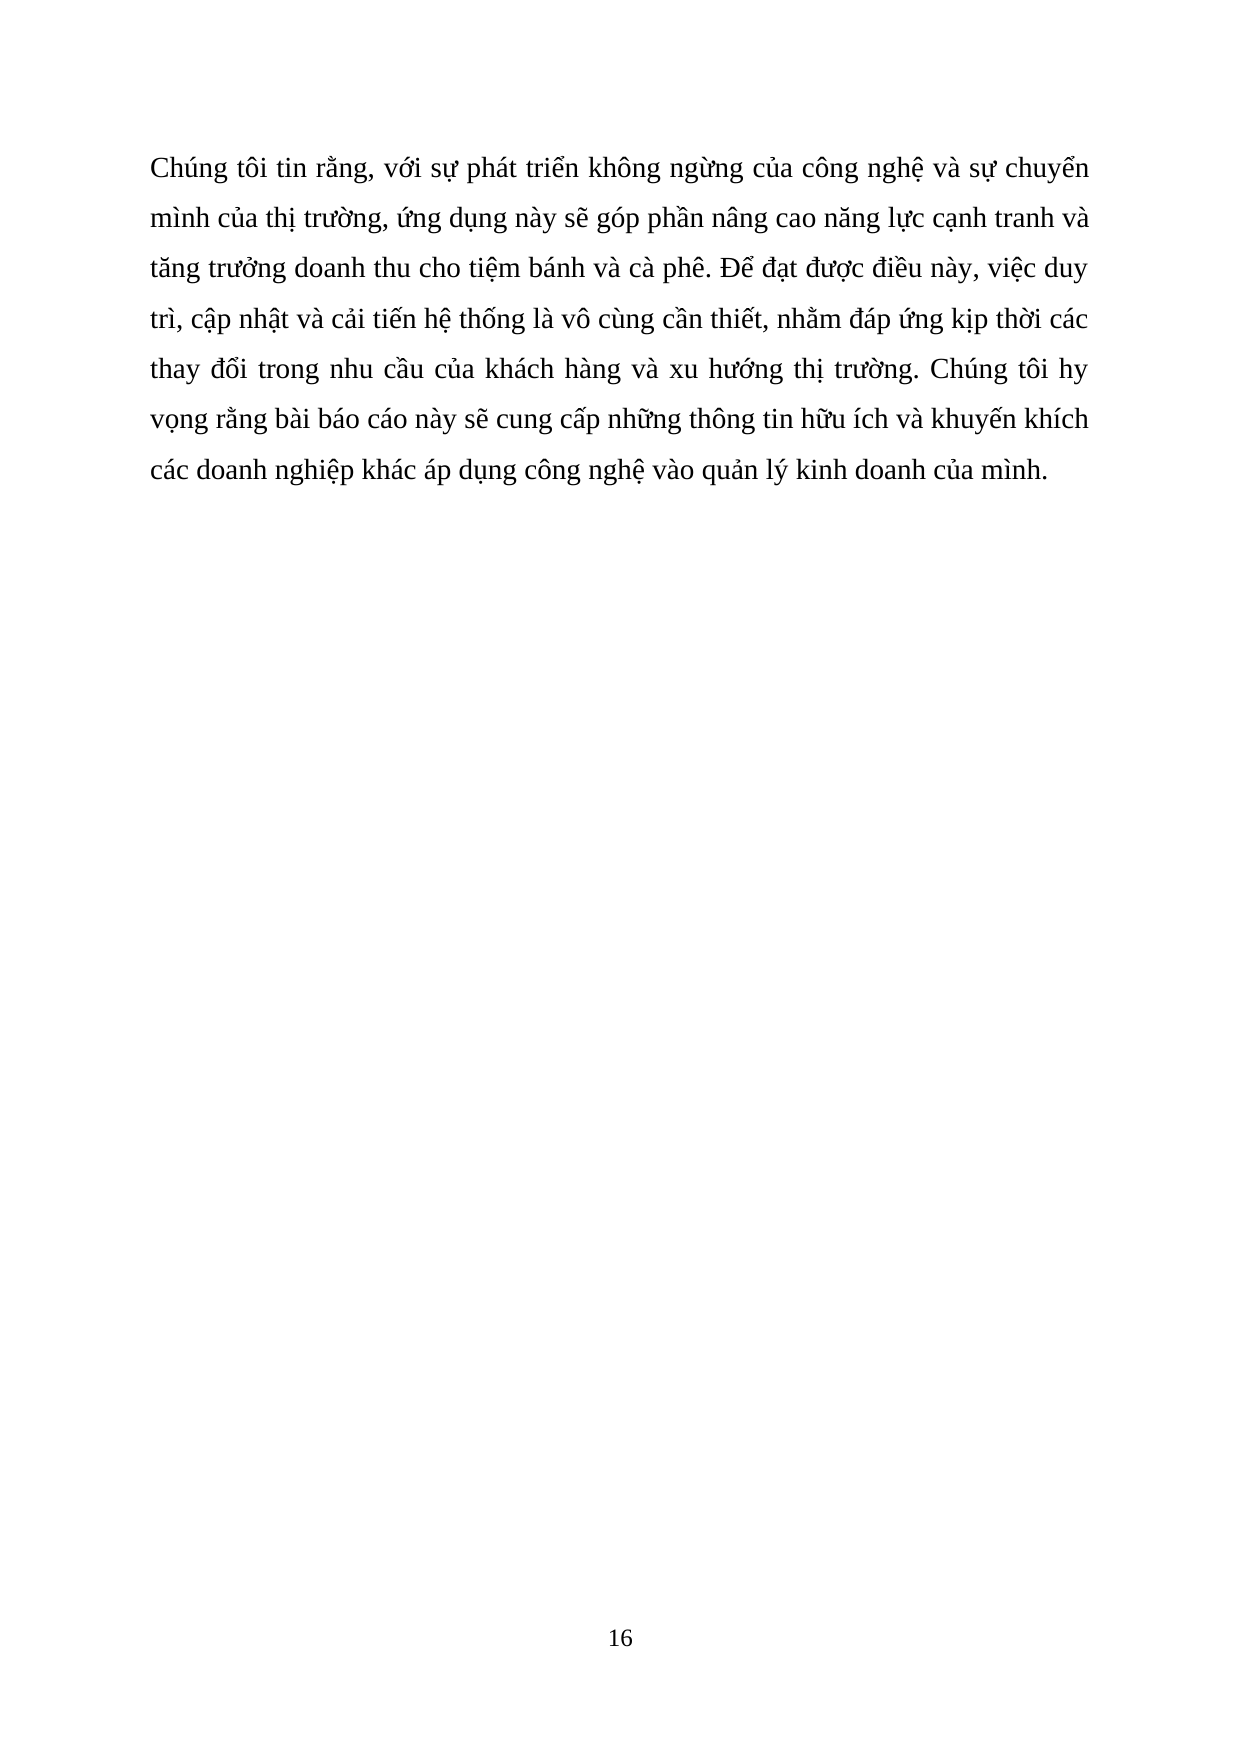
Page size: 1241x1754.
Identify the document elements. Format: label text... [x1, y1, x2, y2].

text Chúng tôi tin rằng, với sự phát triển không ngừng của công nghệ và sự chuyển mình của thị trường, ứng dụng này sẽ góp phần nâng cao năng lực cạnh tranh và tăng trưởng doanh thu cho tiệm bánh và cà phê. Để đạt được điều này, việc duy trì, cập nhật và cải tiến hệ thống là vô cùng cần thiết, nhằm đáp ứng kịp thời các thay đổi trong nhu cầu của khách hàng và xu hướng thị trường. Chúng tôi hy vọng rằng bài báo cáo này sẽ cung cấp những thông tin hữu ích và khuyến khích các doanh nghiệp khác áp dụng công nghệ vào quản lý kinh doanh của mình. [150, 150, 1090, 485]
